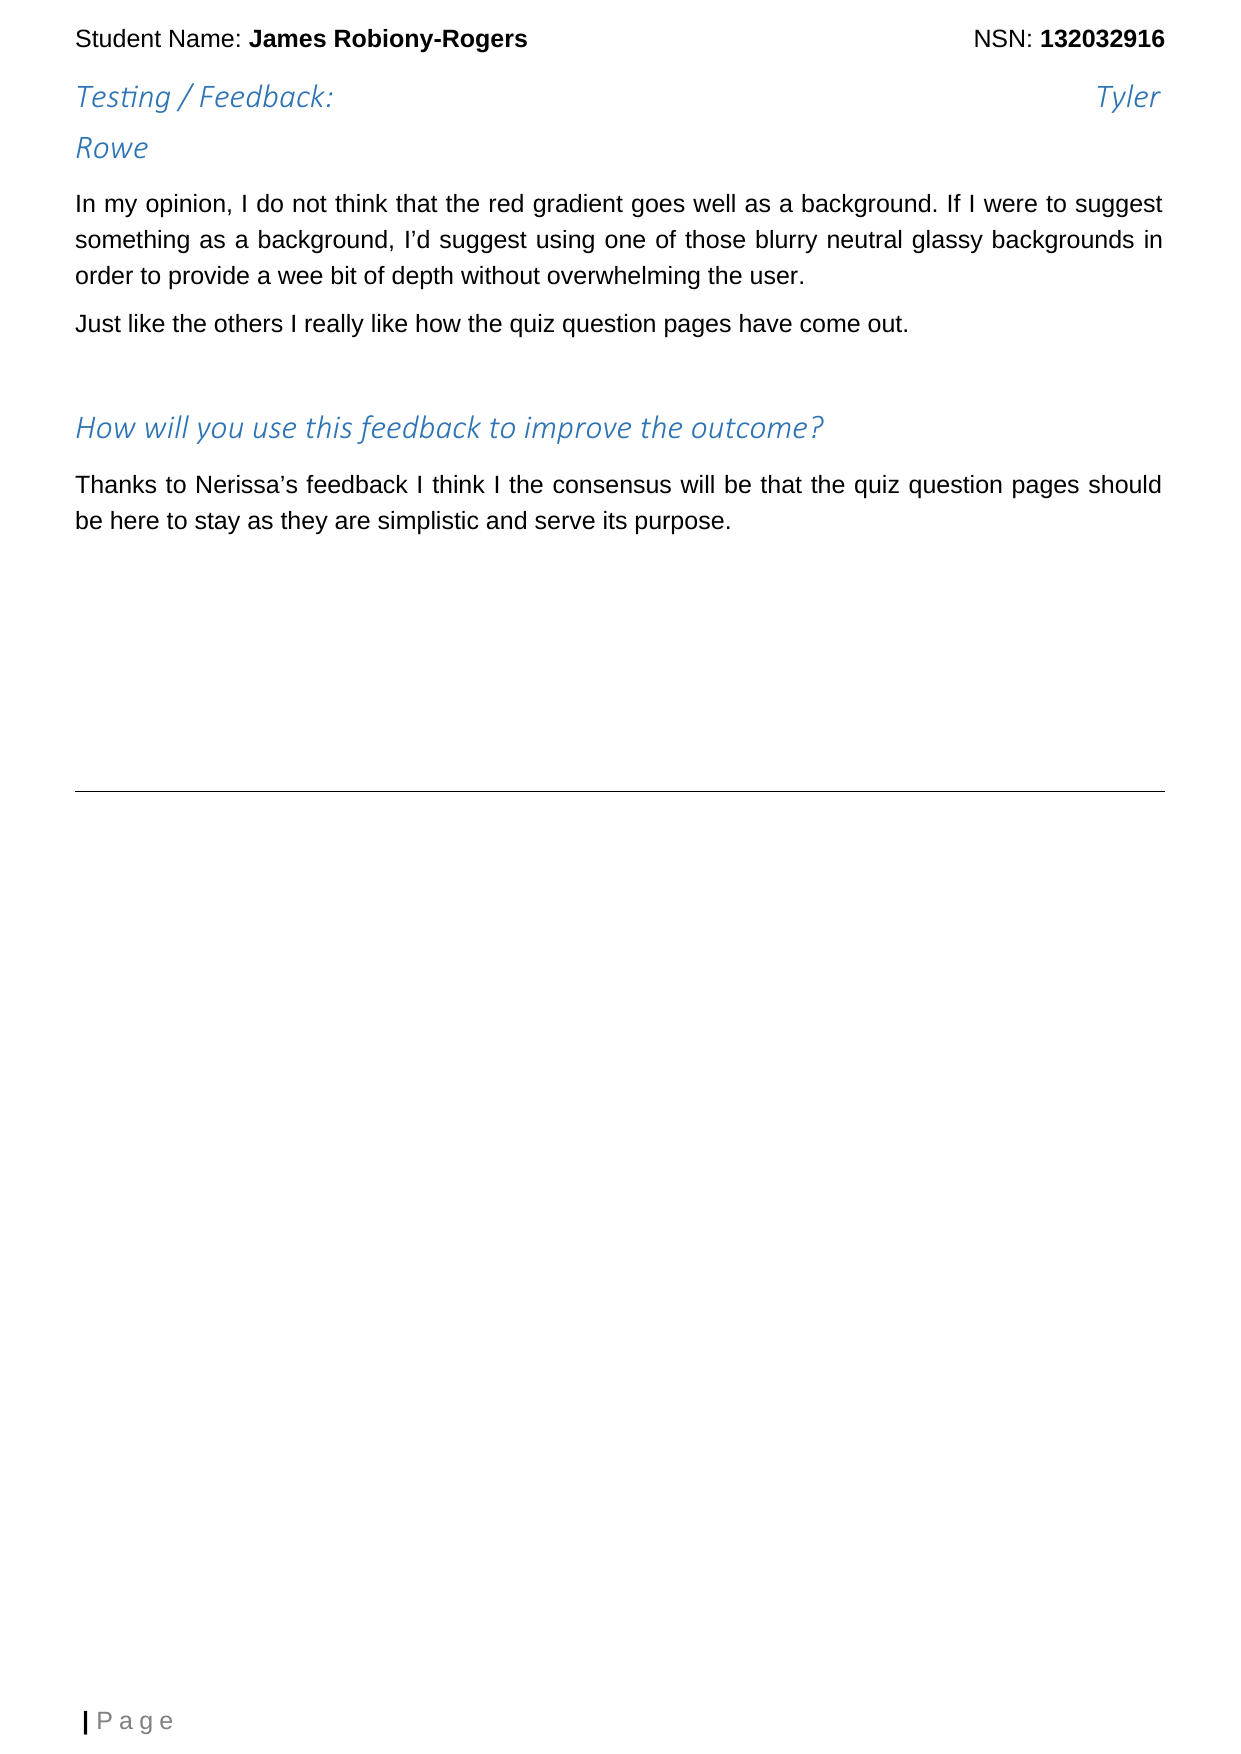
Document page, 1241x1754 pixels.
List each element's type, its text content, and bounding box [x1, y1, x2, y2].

text In my opinion, I do not think that the red gradient goes well as a background. If I were to suggest something as a background, I’d suggest using one of those blurry neutral glassy backgrounds in order to provide a wee bit of depth without overwhelming the user. [75, 189, 1165, 290]
text Just like the others I really like how the quiz question pages have come out. [75, 309, 1165, 338]
text Thanks to Nerissa’s feedback I think I the consensus will be that the quiz question pages should be here to stay as they are simplistic and serve its purpose. [75, 470, 1165, 534]
subtitle How will you use this feedback to improve the outcome? [75, 406, 1165, 447]
subtitle Testing / Feedback: Tyler Rowe [75, 75, 1165, 167]
